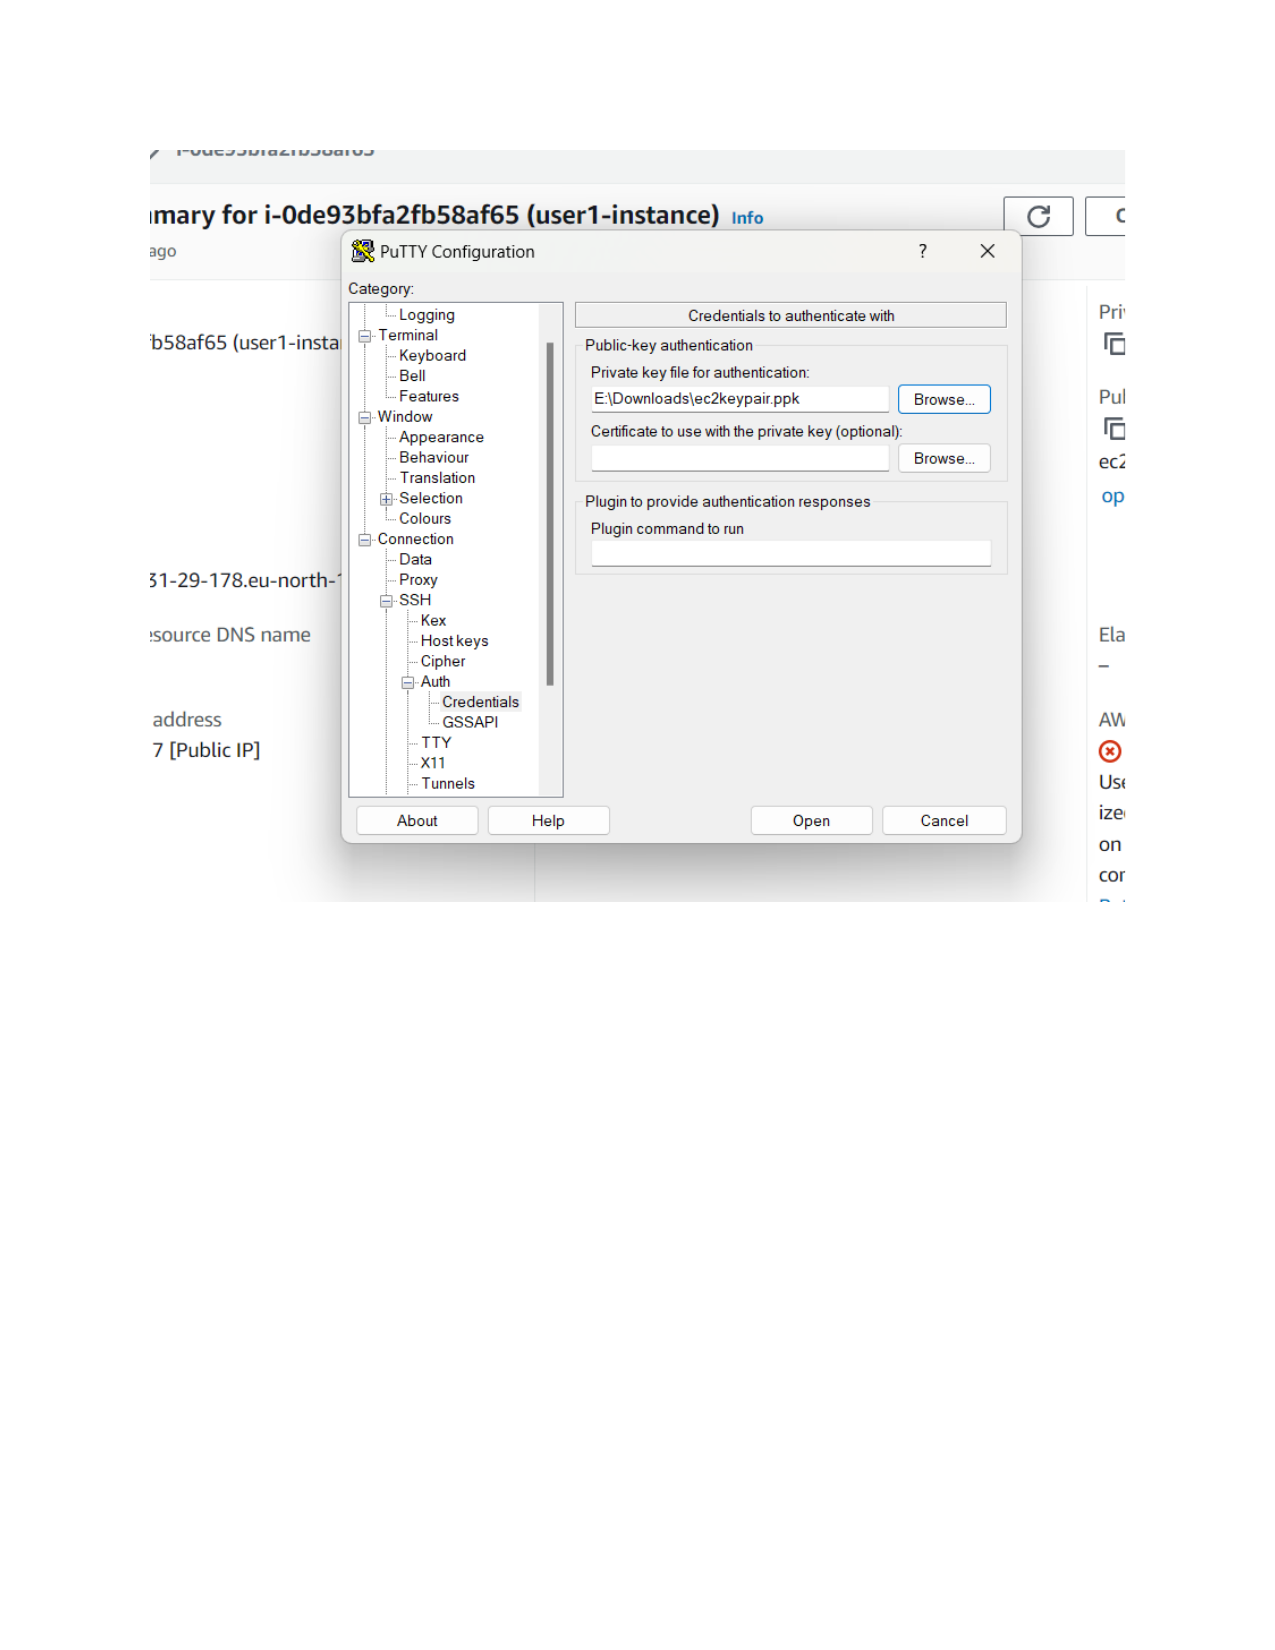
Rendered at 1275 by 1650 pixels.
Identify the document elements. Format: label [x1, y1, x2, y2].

picture [150, 150, 1125, 902]
